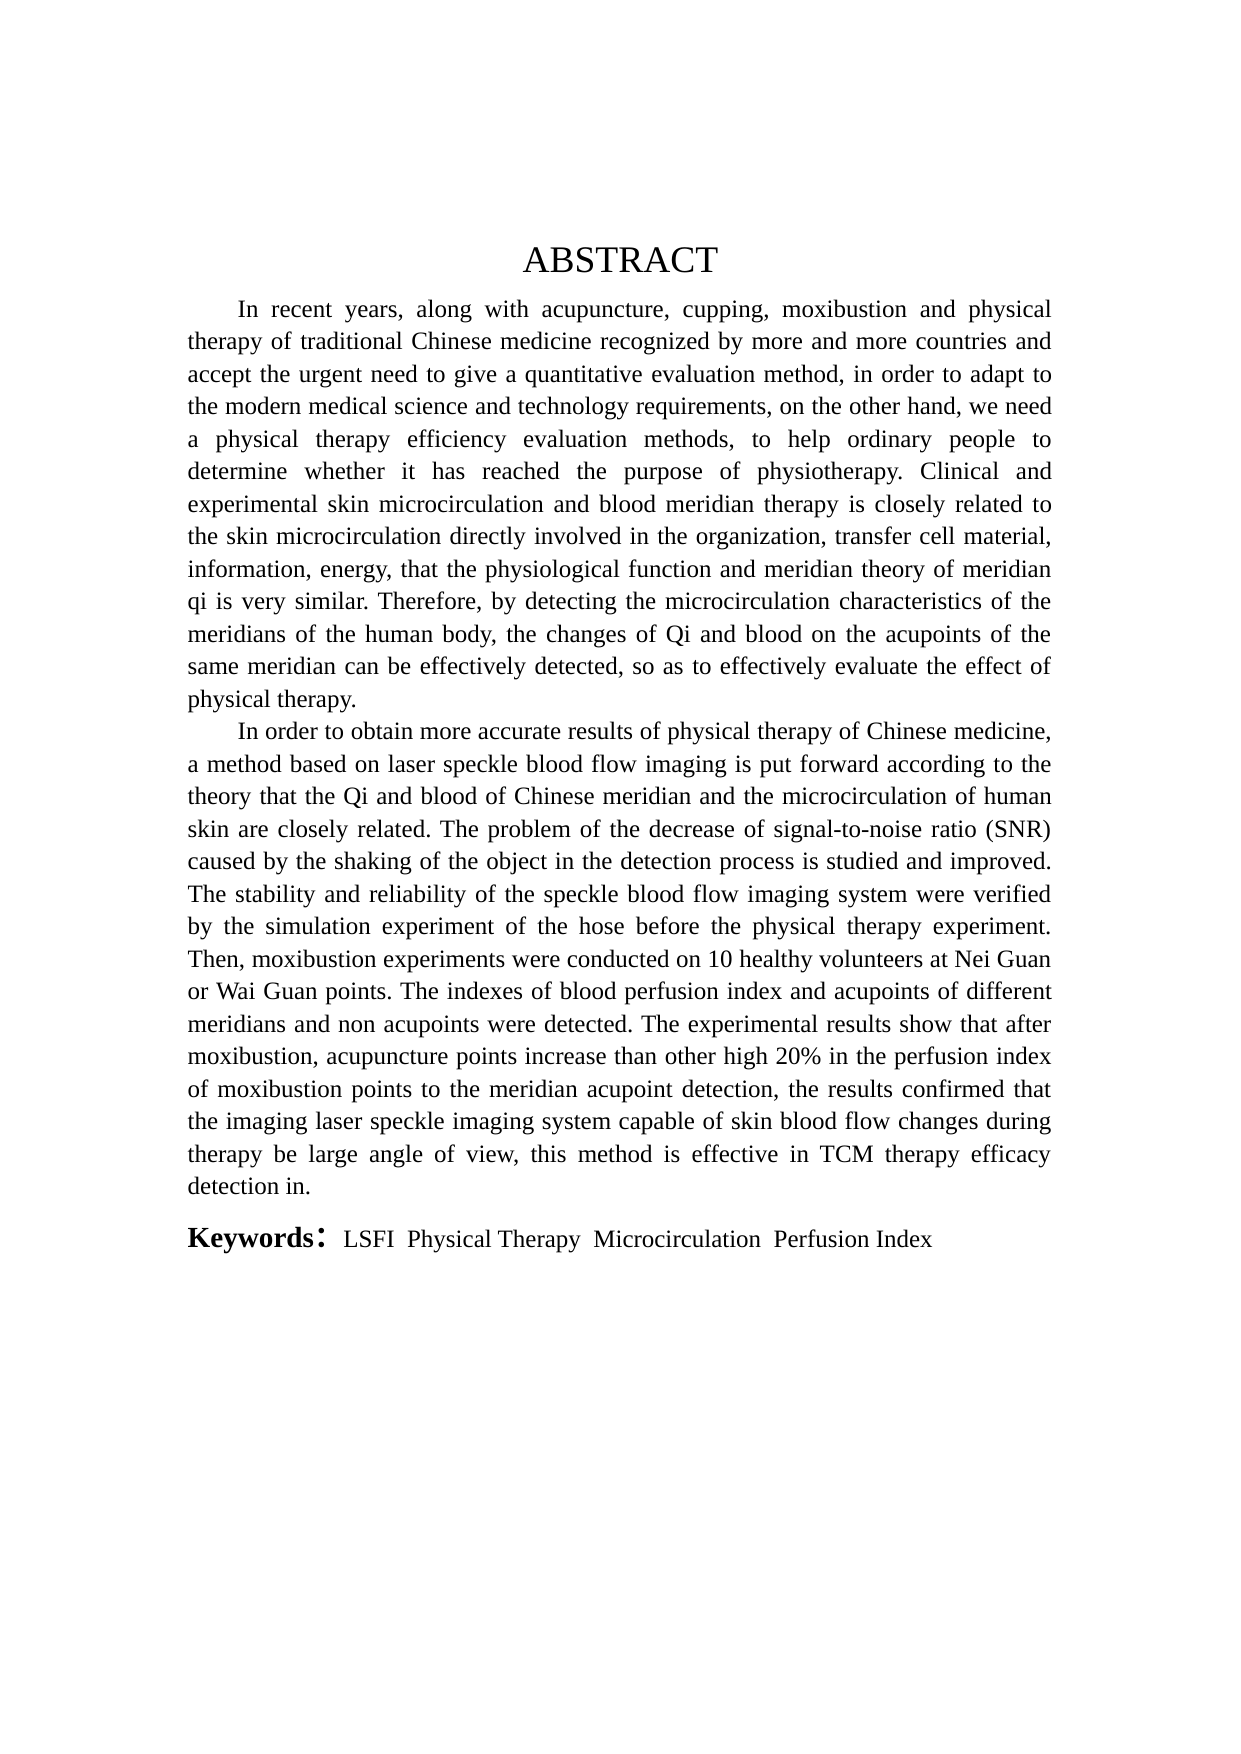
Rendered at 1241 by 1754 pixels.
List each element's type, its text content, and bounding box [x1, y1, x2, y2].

text ABSTRACT [187, 227, 1053, 292]
text Keywords：LSFI Physical Therapy Microcirculation Perfusion Index [187, 1202, 1053, 1267]
text In recent years, along with acupuncture, cupping, moxibustion and physical therapy of traditional Chinese medicine recognized by more and more countries and accept the urgent need to give a quantitative evaluation method, in order to adapt to the modern medical science and technology requirements, on the other hand, we need a physical therapy efficiency evaluation methods, to help ordinary people to determine whether it has reached the purpose of physiotherapy. Clinical and experimental skin microcirculation and blood meridian therapy is closely related to the skin microcirculation directly involved in the organization, transfer cell material, information, energy, that the physiological function and meridian theory of meridian qi is very similar. Therefore, by detecting the microcirculation characteristics of the meridians of the human body, the changes of Qi and blood on the acupoints of the same meridian can be effectively detected, so as to effectively evaluate the effect of physical therapy. [187, 292, 1053, 714]
text In order to obtain more accurate results of physical therapy of Chinese medicine, a method based on laser speckle blood flow imaging is put forward according to the theory that the Qi and blood of Chinese meridian and the microcirculation of human skin are closely related. The problem of the decrease of signal-to-noise ratio (SNR) caused by the shaking of the object in the detection process is studied and improved. The stability and reliability of the speckle blood flow imaging system were verified by the simulation experiment of the hose before the physical therapy experiment. Then, moxibustion experiments were conducted on 10 healthy volunteers at Nei Guan or Wai Guan points. The indexes of blood perfusion index and acupoints of different meridians and non acupoints were detected. The experimental results show that after moxibustion, acupuncture points increase than other high 20% in the perfusion index of moxibustion points to the meridian acupoint detection, the results confirmed that the imaging laser speckle imaging system capable of skin blood flow changes during therapy be large angle of view, this method is effective in TCM therapy efficacy detection in. [187, 714, 1053, 1202]
